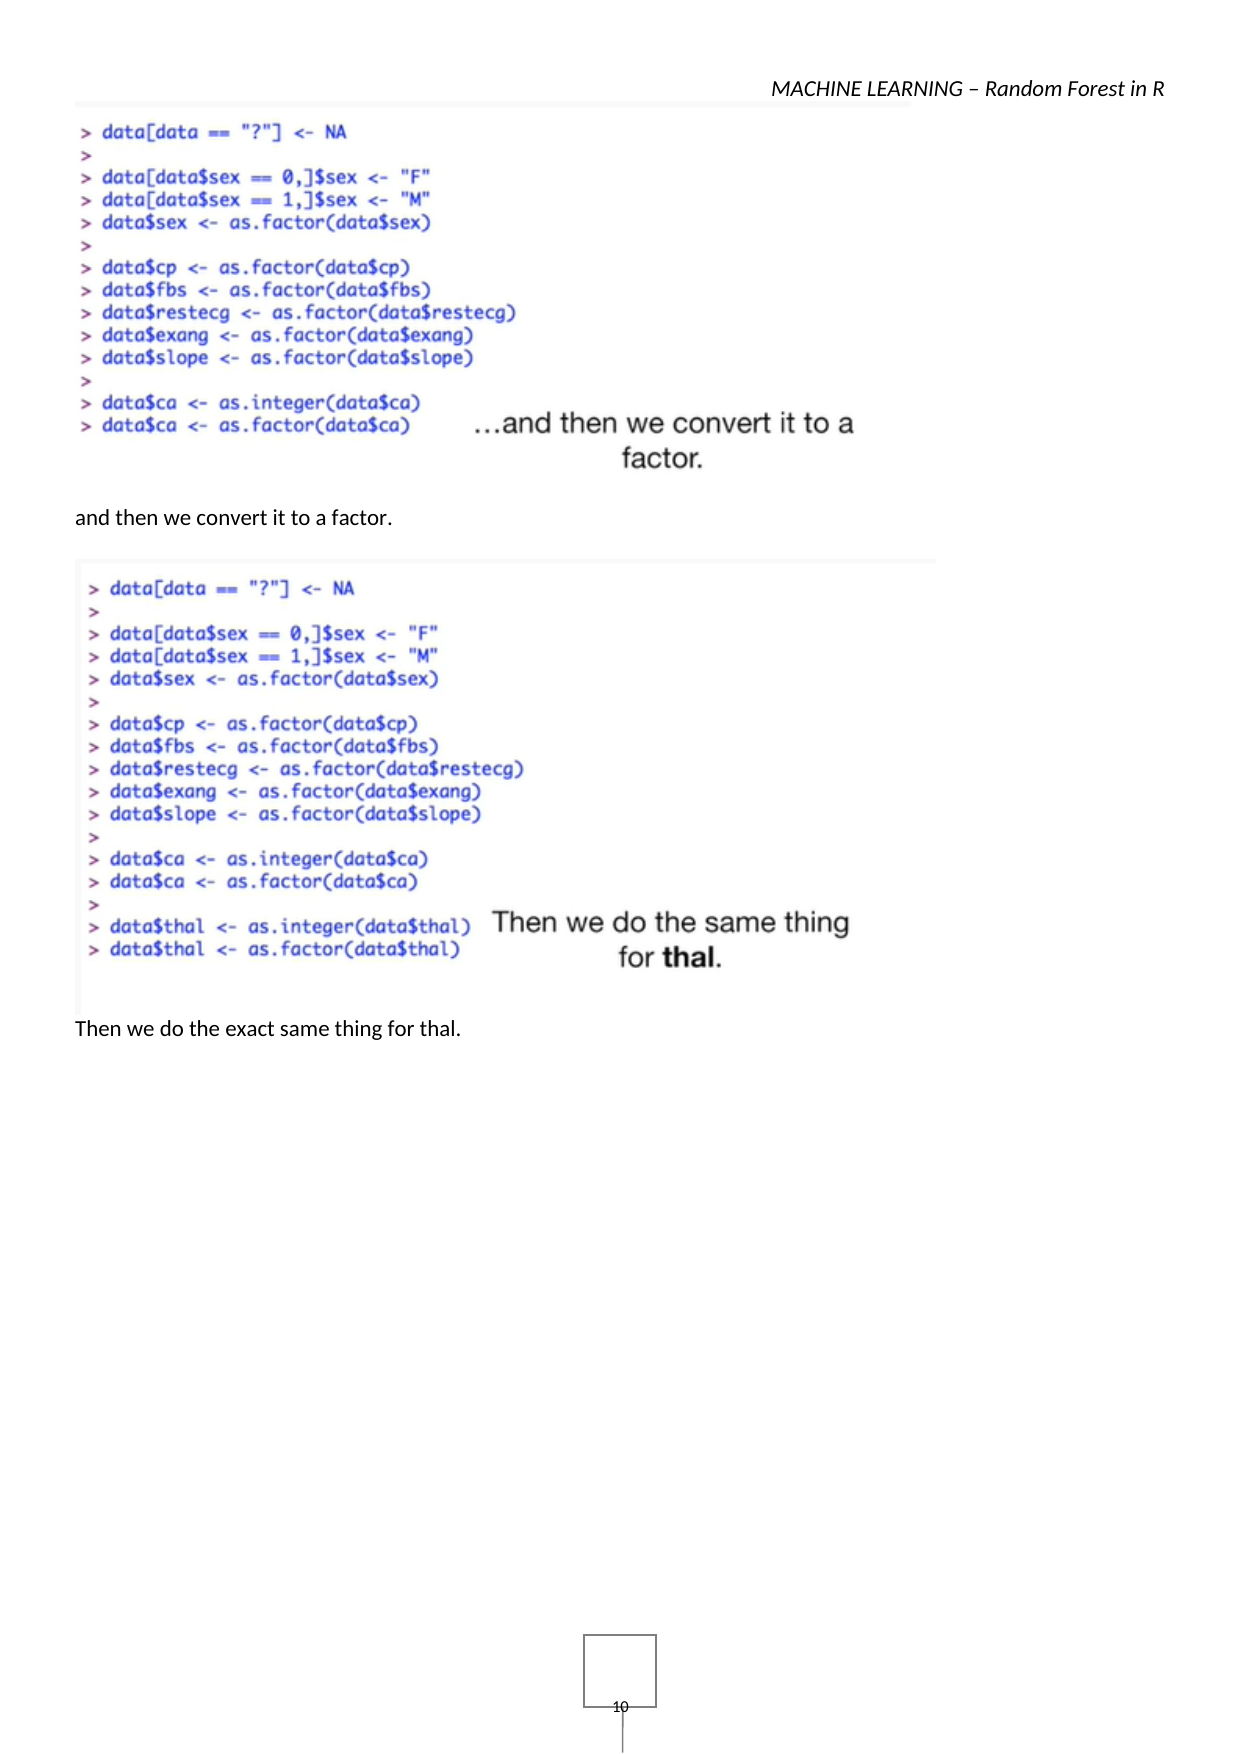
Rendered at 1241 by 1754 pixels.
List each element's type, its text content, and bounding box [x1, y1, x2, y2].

picture [75, 559, 937, 1015]
text and then we convert it to a factor. [75, 503, 1165, 531]
text Then we do the exact same thing for thal. [75, 1014, 1165, 1042]
picture [75, 101, 912, 504]
